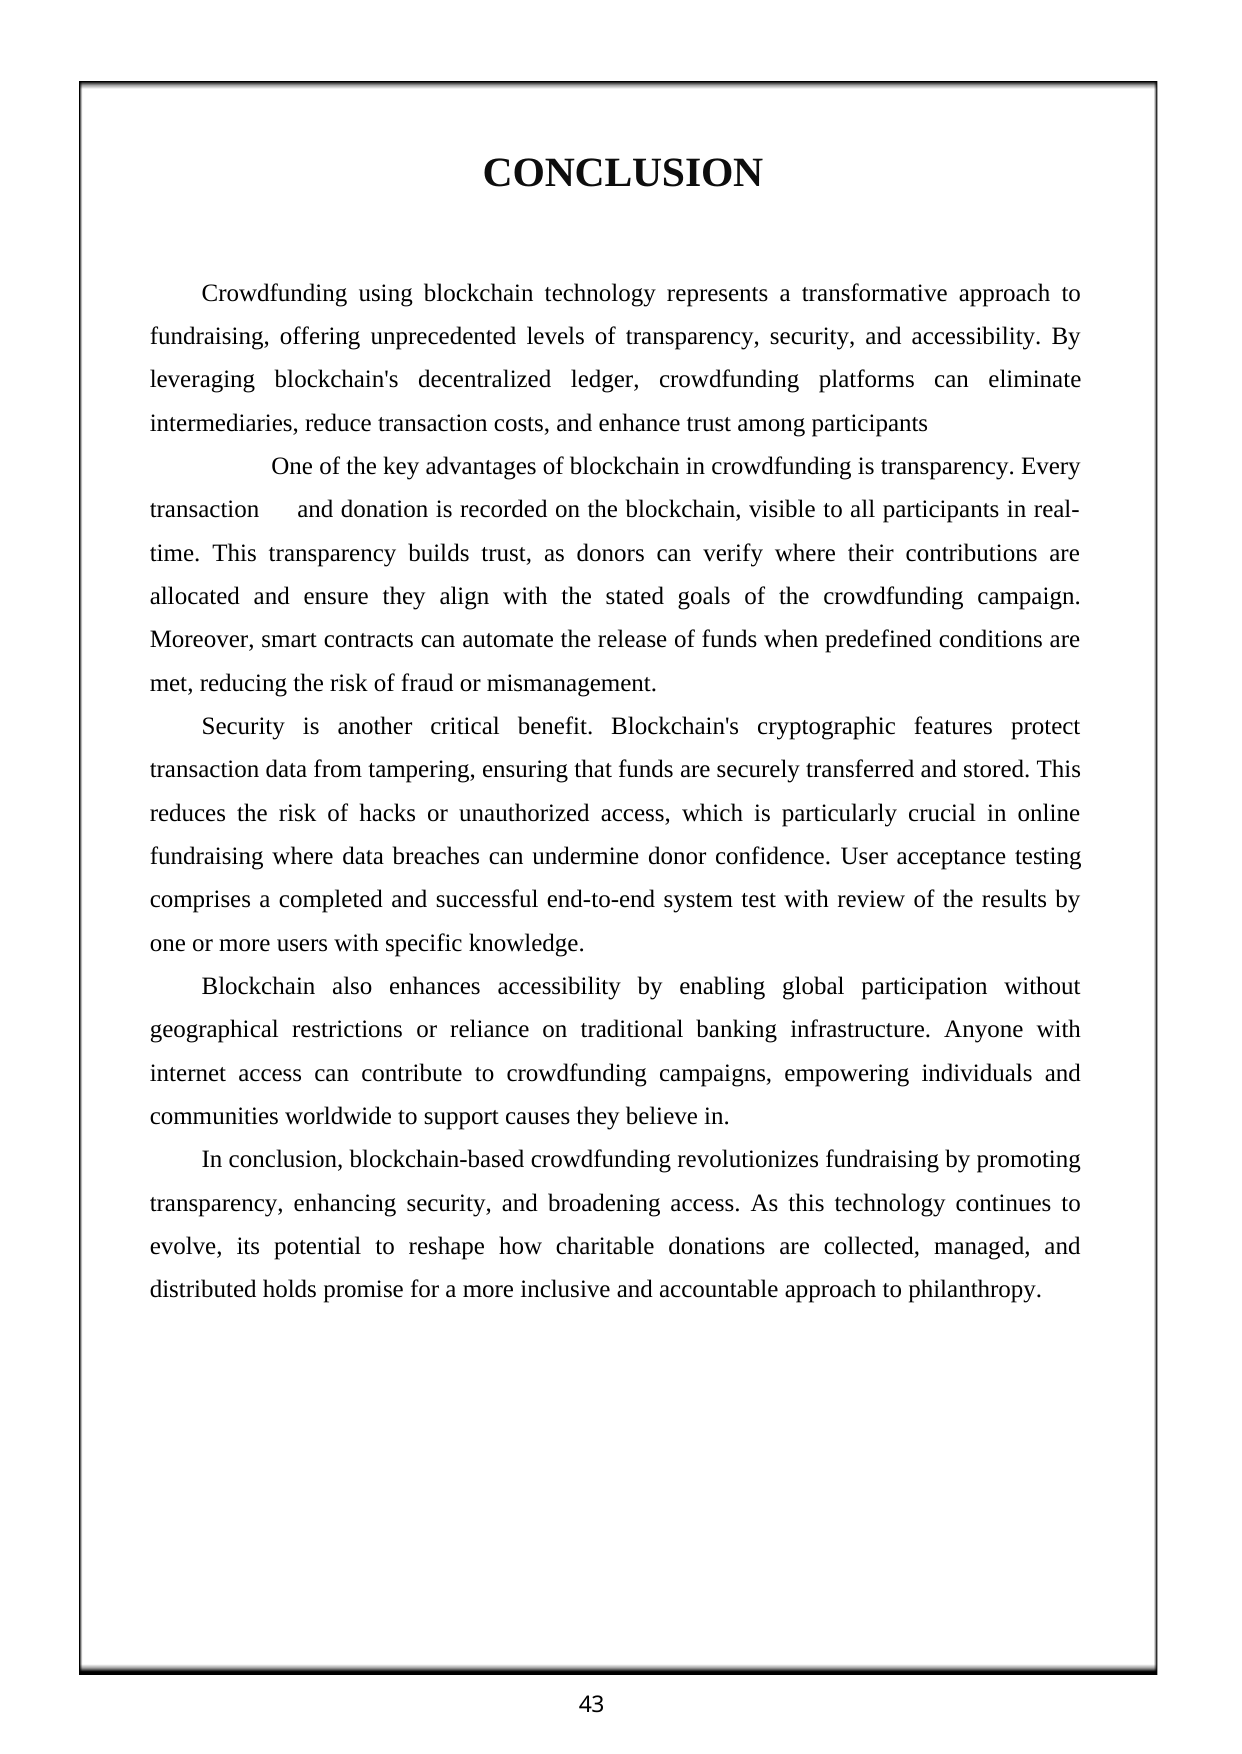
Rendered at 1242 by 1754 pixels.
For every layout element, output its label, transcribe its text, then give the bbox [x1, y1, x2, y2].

picture [79, 81, 1158, 148]
text Security is another critical benefit. Blockchain's cryptographic features protect transaction data from tampering, ensuring that funds are securely transferred and stored. This reduces the risk of hacks or unauthorized access, which is particularly crucial in online fundraising where data breaches can undermine donor confidence. User acceptance testing comprises a completed and successful end-to-end system test with review of the results by one or more users with specific knowledge. [149, 711, 1082, 957]
text Blockchain also enhances accessibility by enabling global participation without geographical restrictions or reliance on traditional banking infrastructure. Anyone with internet access can contribute to crowdfunding campaigns, empowering individuals and communities worldwide to support causes they believe in. [149, 971, 1082, 1130]
text In conclusion, blockchain-based crowdfunding revolutionizes fundraising by promoting transparency, enhancing security, and broadening access. As this technology continues to evolve, its potential to reshape how charitable donations are collected, managed, and distributed holds promise for a more inclusive and accountable approach to philanthropy. [149, 1144, 1082, 1303]
picture [79, 196, 1158, 1675]
text CONCLUSION [69, 148, 1177, 196]
text Crowdfunding using blockchain technology represents a transformative approach to fundraising, offering unprecedented levels of transparency, security, and accessibility. By leveraging blockchain's decentralized ledger, crowdfunding platforms can eliminate intermediaries, reduce transaction costs, and enhance trust among participants [149, 278, 1082, 437]
text One of the key advantages of blockchain in crowdfunding is transparency. Every transaction and donation is recorded on the blockchain, visible to all participants in real-time. This transparency builds trust, as donors can verify where their contributions are allocated and ensure they align with the stated goals of the crowdfunding campaign. Moreover, smart contracts can automate the release of funds when predefined conditions are met, reducing the risk of fraud or mismanagement. [149, 451, 1082, 697]
